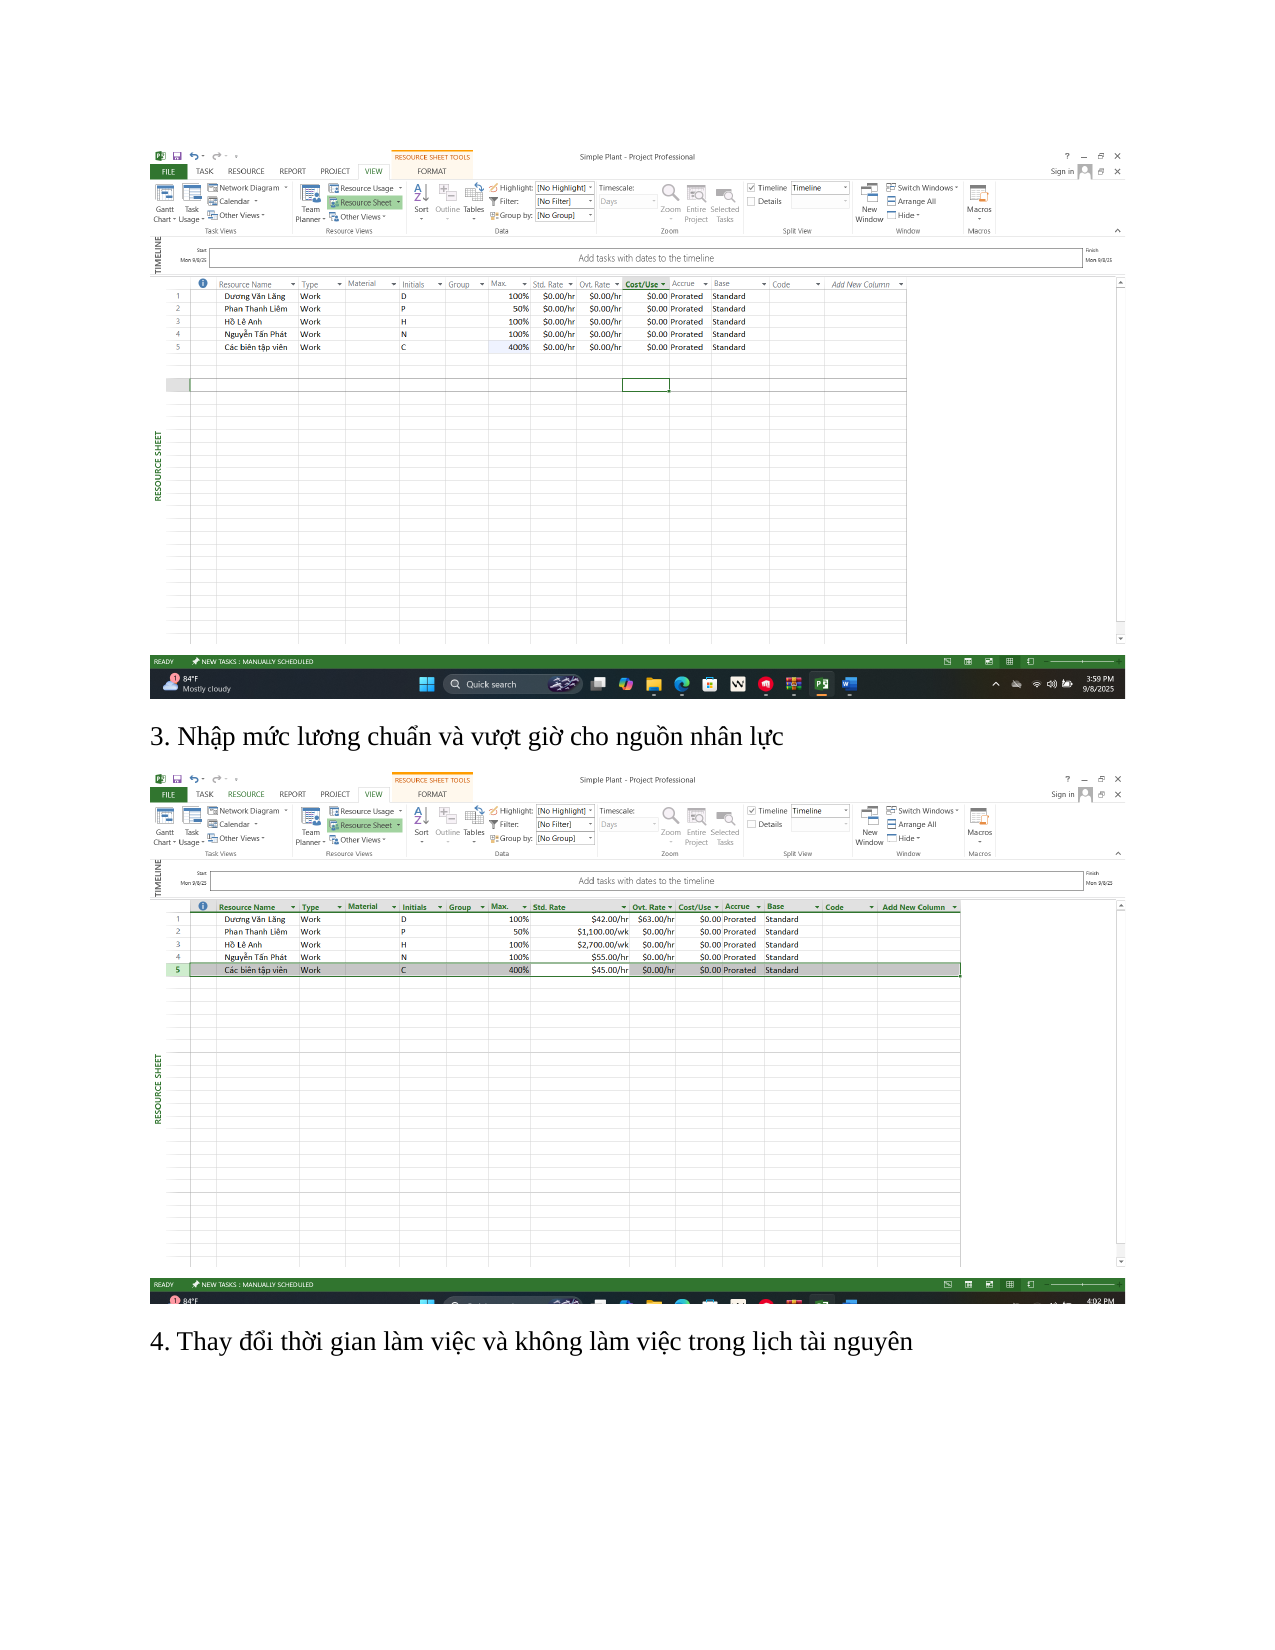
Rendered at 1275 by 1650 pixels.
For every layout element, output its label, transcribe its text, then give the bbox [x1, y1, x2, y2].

picture [150, 150, 1125, 699]
text 4. Thay đổi thời gian làm việc và không làm việc trong lịch tài nguyên [150, 1325, 1125, 1356]
text 3. Nhập mức lương chuẩn và vượt giờ cho nguồn nhân lực [150, 720, 1125, 751]
picture [150, 772, 1125, 1304]
